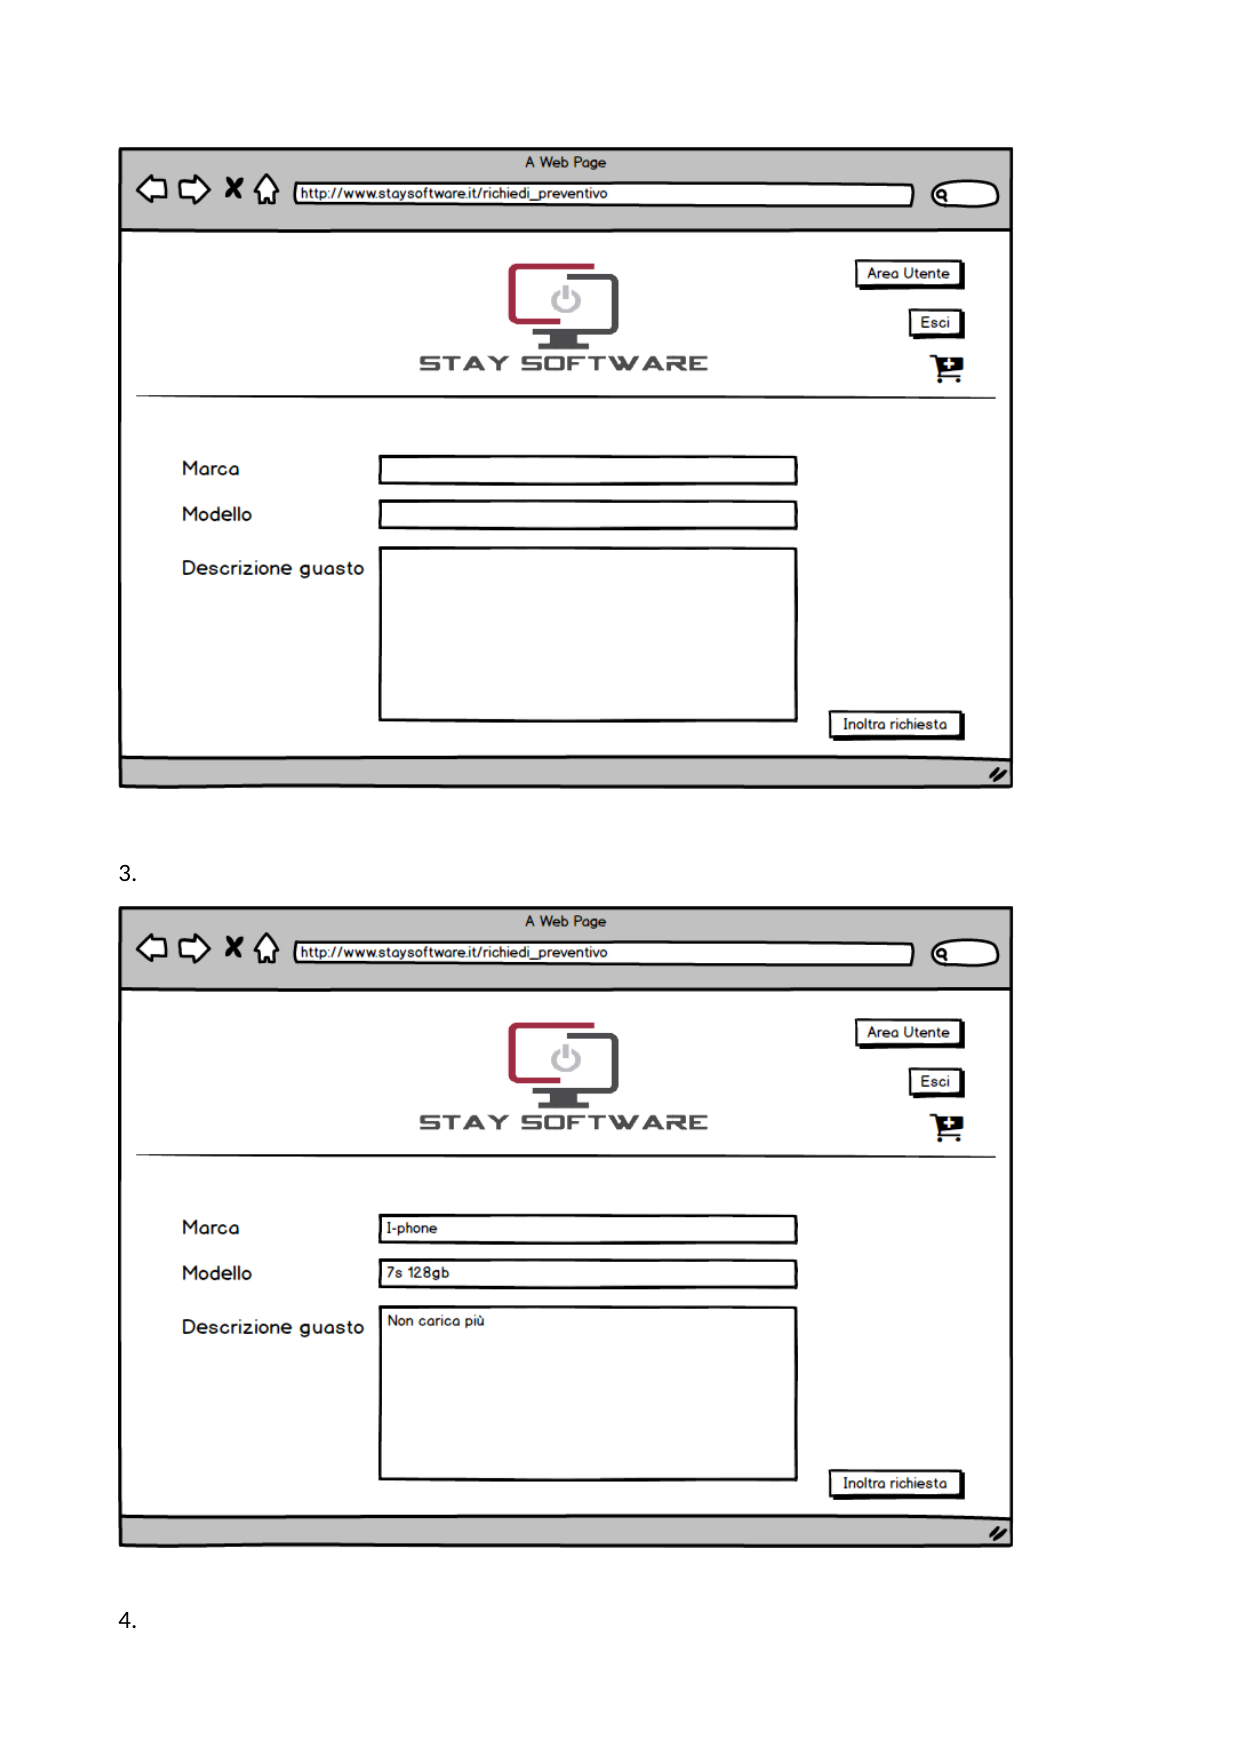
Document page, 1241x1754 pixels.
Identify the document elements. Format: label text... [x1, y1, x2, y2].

text 3. [118, 857, 1122, 887]
text 4. [118, 1605, 1122, 1635]
picture [118, 906, 1014, 1548]
picture [118, 147, 1014, 789]
